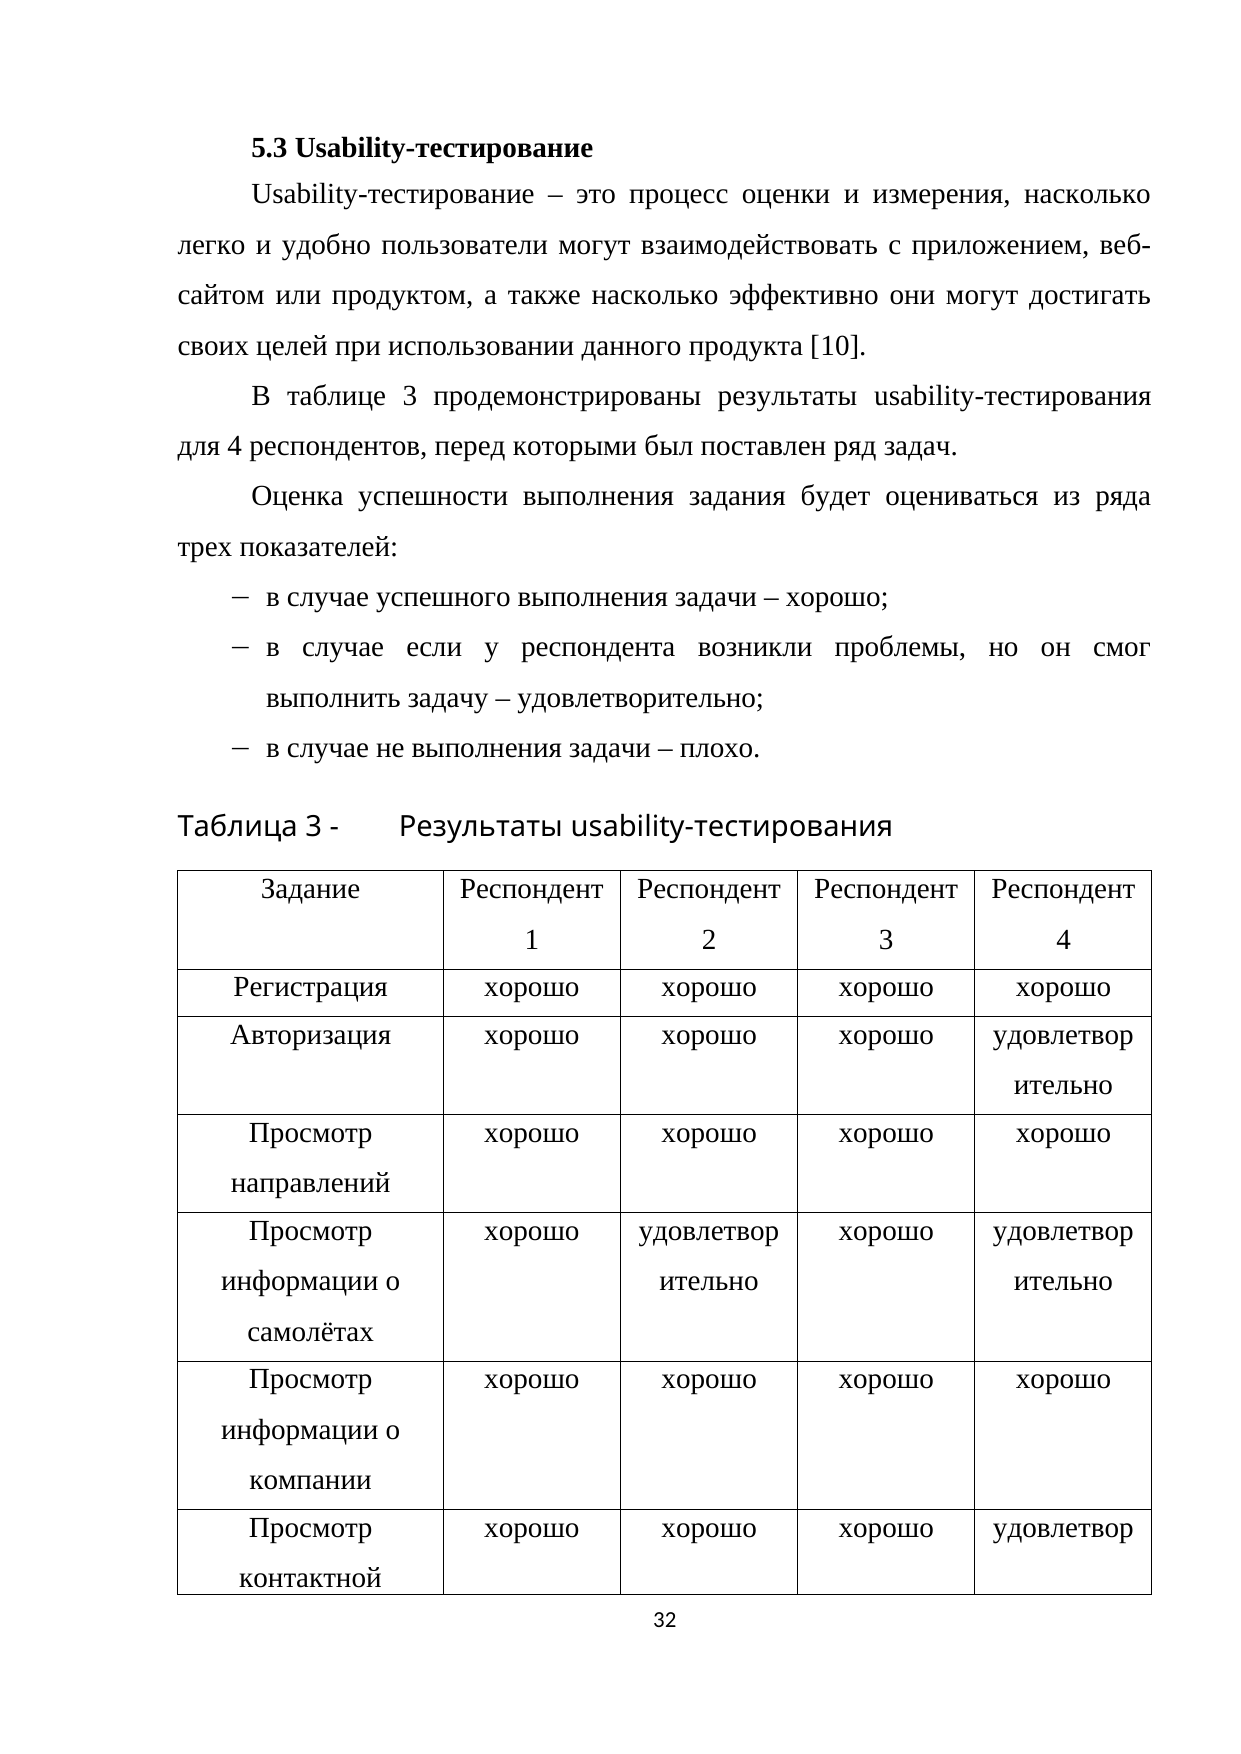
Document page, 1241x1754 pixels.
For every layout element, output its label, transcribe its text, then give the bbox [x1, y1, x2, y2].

text в случае успешного выполнения задачи – хорошо; [228, 579, 1152, 613]
table_header Задание [178, 871, 443, 968]
table_cell хорошо [621, 970, 797, 1016]
table_cell хорошо [798, 1362, 974, 1509]
table_cell Просмотр информации о самолётах [178, 1213, 443, 1361]
table_cell хорошо [975, 1115, 1151, 1212]
text в случае не выполнения задачи – плохо. [228, 730, 1152, 764]
table_cell хорошо [444, 1017, 620, 1114]
table_cell Просмотр направлений [178, 1115, 443, 1212]
table_header Респондент 1 [444, 871, 620, 968]
table_cell хорошо [444, 1510, 620, 1594]
table_cell хорошо [621, 1510, 797, 1594]
text Usability-тестирование – это процесс оценки и измерения, насколько легко и удобно пользователи могут взаимодействовать с приложением, веб-сайтом или продуктом, а также насколько эффективно они могут достигать своих целей при использовании данного продукта [10]. [177, 177, 1152, 361]
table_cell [178, 1510, 443, 1594]
table_cell хорошо [798, 1510, 974, 1594]
table_cell Регистрация [178, 970, 443, 1016]
table_cell Авторизация [178, 1017, 443, 1114]
table_cell хорошо [975, 970, 1151, 1016]
table_cell хорошо [444, 1213, 620, 1361]
table_cell хорошо [444, 970, 620, 1016]
text Usability-тестирование [177, 131, 1152, 164]
table_cell Просмотр информации о компании [178, 1362, 443, 1509]
table_cell хорошо [444, 1362, 620, 1509]
table_cell хорошо [621, 1115, 797, 1212]
table_cell хорошо [444, 1115, 620, 1212]
table_cell хорошо [798, 1213, 974, 1361]
table_cell хорошо [621, 1362, 797, 1509]
table_header Респондент 4 [975, 871, 1151, 968]
table_header Респондент 2 [621, 871, 797, 968]
text Оценка успешности выполнения задания будет оцениваться из ряда трех показателей: [177, 478, 1152, 562]
text Результаты usability-тестирования [177, 806, 1152, 845]
text в случае если у респондента возникли проблемы, но он смог выполнить задачу – удовлетворительно; [228, 629, 1152, 713]
table_cell удовлетворительно [621, 1213, 797, 1361]
table_cell удовлетворительно [975, 1017, 1151, 1114]
table_header Респондент 3 [798, 871, 974, 968]
table_cell хорошо [975, 1362, 1151, 1509]
table_cell удовлетворительно [975, 1510, 1151, 1594]
table_cell хорошо [621, 1017, 797, 1114]
table_cell удовлетворительно [975, 1213, 1151, 1361]
text В таблице 3 продемонстрированы результаты usability-тестирования для 4 респондентов, перед которыми был поставлен ряд задач. [177, 378, 1152, 462]
table_cell хорошо [798, 970, 974, 1016]
table_cell хорошо [798, 1115, 974, 1212]
table_cell хорошо [798, 1017, 974, 1114]
